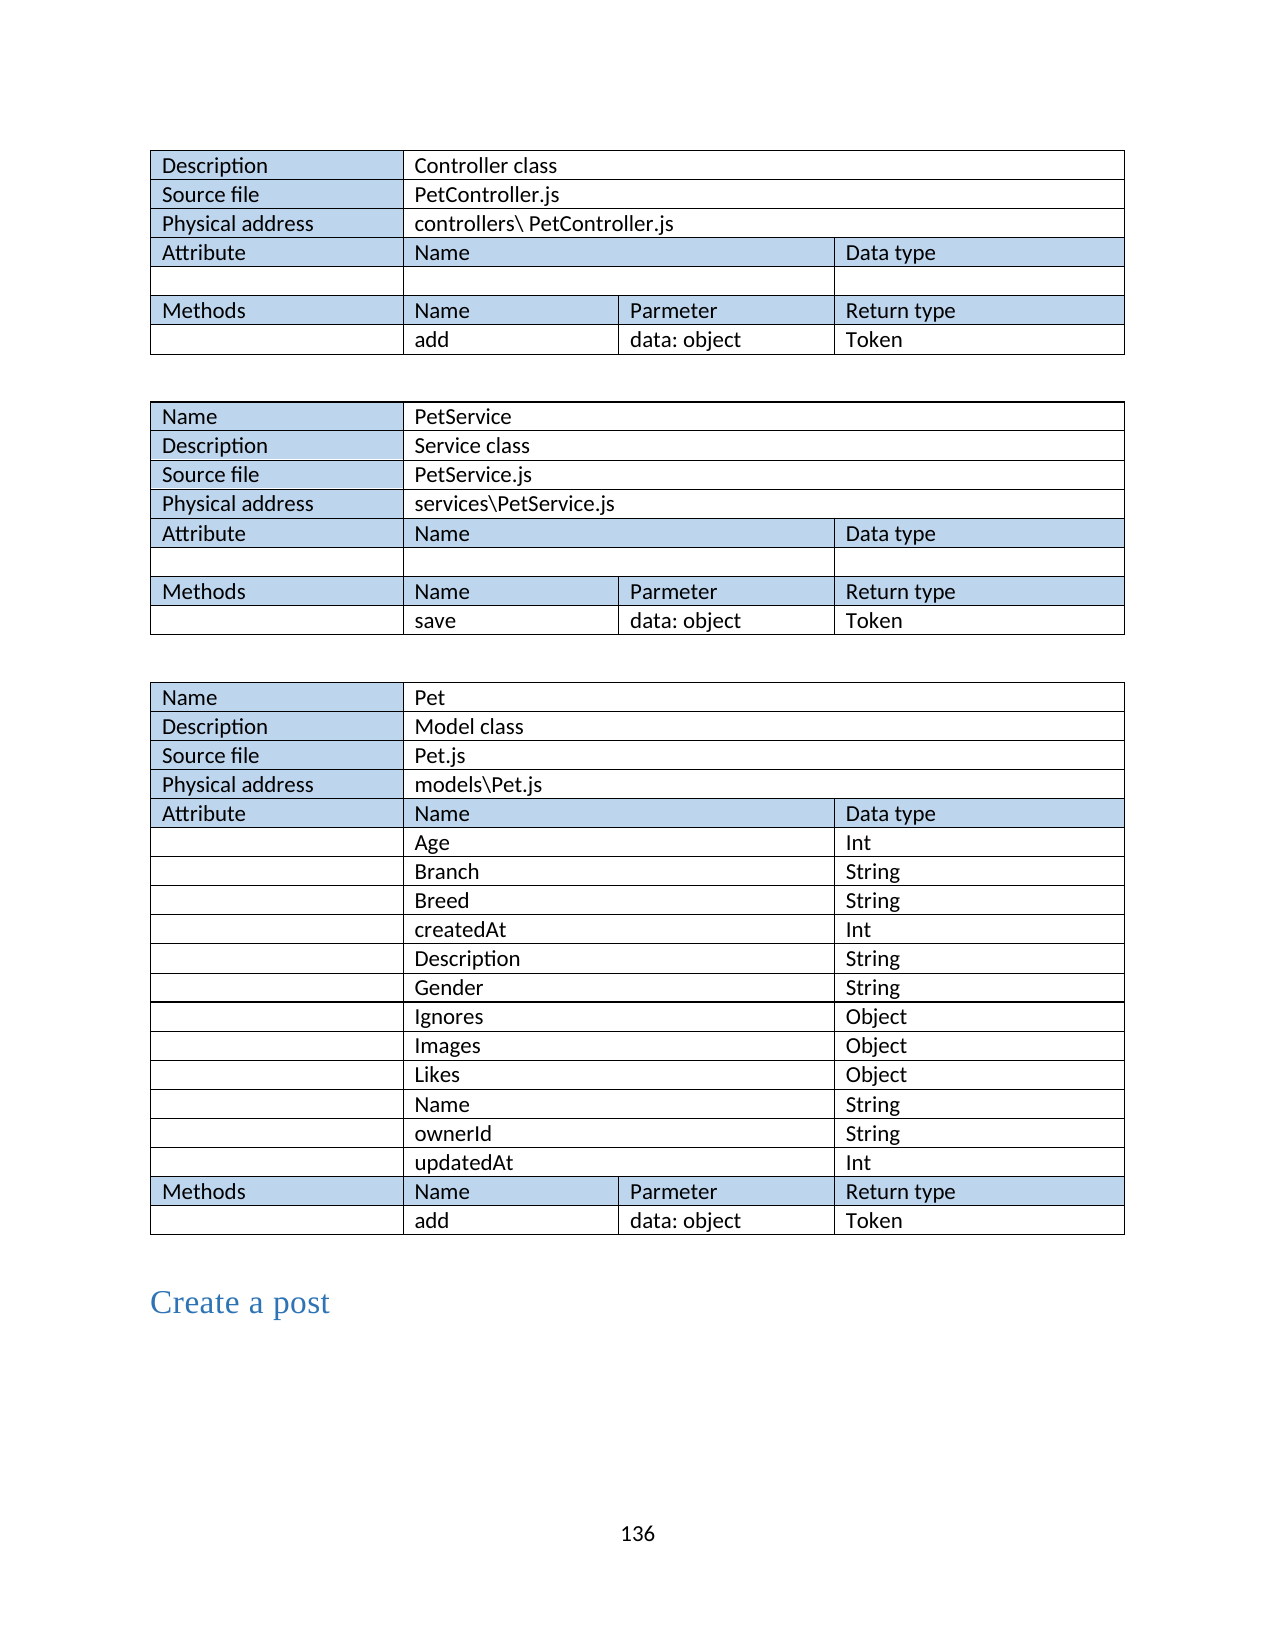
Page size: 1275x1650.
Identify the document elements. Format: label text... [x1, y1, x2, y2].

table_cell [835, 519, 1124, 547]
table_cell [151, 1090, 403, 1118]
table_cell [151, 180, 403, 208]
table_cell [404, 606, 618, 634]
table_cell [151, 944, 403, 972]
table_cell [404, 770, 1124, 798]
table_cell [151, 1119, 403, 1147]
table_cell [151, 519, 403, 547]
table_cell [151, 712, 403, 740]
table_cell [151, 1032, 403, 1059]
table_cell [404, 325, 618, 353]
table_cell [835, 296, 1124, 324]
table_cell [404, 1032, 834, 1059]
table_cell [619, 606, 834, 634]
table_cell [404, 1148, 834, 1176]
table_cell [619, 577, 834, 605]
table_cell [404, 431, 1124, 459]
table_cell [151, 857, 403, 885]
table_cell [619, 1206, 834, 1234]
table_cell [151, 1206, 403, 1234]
title Create a post [150, 1282, 1125, 1320]
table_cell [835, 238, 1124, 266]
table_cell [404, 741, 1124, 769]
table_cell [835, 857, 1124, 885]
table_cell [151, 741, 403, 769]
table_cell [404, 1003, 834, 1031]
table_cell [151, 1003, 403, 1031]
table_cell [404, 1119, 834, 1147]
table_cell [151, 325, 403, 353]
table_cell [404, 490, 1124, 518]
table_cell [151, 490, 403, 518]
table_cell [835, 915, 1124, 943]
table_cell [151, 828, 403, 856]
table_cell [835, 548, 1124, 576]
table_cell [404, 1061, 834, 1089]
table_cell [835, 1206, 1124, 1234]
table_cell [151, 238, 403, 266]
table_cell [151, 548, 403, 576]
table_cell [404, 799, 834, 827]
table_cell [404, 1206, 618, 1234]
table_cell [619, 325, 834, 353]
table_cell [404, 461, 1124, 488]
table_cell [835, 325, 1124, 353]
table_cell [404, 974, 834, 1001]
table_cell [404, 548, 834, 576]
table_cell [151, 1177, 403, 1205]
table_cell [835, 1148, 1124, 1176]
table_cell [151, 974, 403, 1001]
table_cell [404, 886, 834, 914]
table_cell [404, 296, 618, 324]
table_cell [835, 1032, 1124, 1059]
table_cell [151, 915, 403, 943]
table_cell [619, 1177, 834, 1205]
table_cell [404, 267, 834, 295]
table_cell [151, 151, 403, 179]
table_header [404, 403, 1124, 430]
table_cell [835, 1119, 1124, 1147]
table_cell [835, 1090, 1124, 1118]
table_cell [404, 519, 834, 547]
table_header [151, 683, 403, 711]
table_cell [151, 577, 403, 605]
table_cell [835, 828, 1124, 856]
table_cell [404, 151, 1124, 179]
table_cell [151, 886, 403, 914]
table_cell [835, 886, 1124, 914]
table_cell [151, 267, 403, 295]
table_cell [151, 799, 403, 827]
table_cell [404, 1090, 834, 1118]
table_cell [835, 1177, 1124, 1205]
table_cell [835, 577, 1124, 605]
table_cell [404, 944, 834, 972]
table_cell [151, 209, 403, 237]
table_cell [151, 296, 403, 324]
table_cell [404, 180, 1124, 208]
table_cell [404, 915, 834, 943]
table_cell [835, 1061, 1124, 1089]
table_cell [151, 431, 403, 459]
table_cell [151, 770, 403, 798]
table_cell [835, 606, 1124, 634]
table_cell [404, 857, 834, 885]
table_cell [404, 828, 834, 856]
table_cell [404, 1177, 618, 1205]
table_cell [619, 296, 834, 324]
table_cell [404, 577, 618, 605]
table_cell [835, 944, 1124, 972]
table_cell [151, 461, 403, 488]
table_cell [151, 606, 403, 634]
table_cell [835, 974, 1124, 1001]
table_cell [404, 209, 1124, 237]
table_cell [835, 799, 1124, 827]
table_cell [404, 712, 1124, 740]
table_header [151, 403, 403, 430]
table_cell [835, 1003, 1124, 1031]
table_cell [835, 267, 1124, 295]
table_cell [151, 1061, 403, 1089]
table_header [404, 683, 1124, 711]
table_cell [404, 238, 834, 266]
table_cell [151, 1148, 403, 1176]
